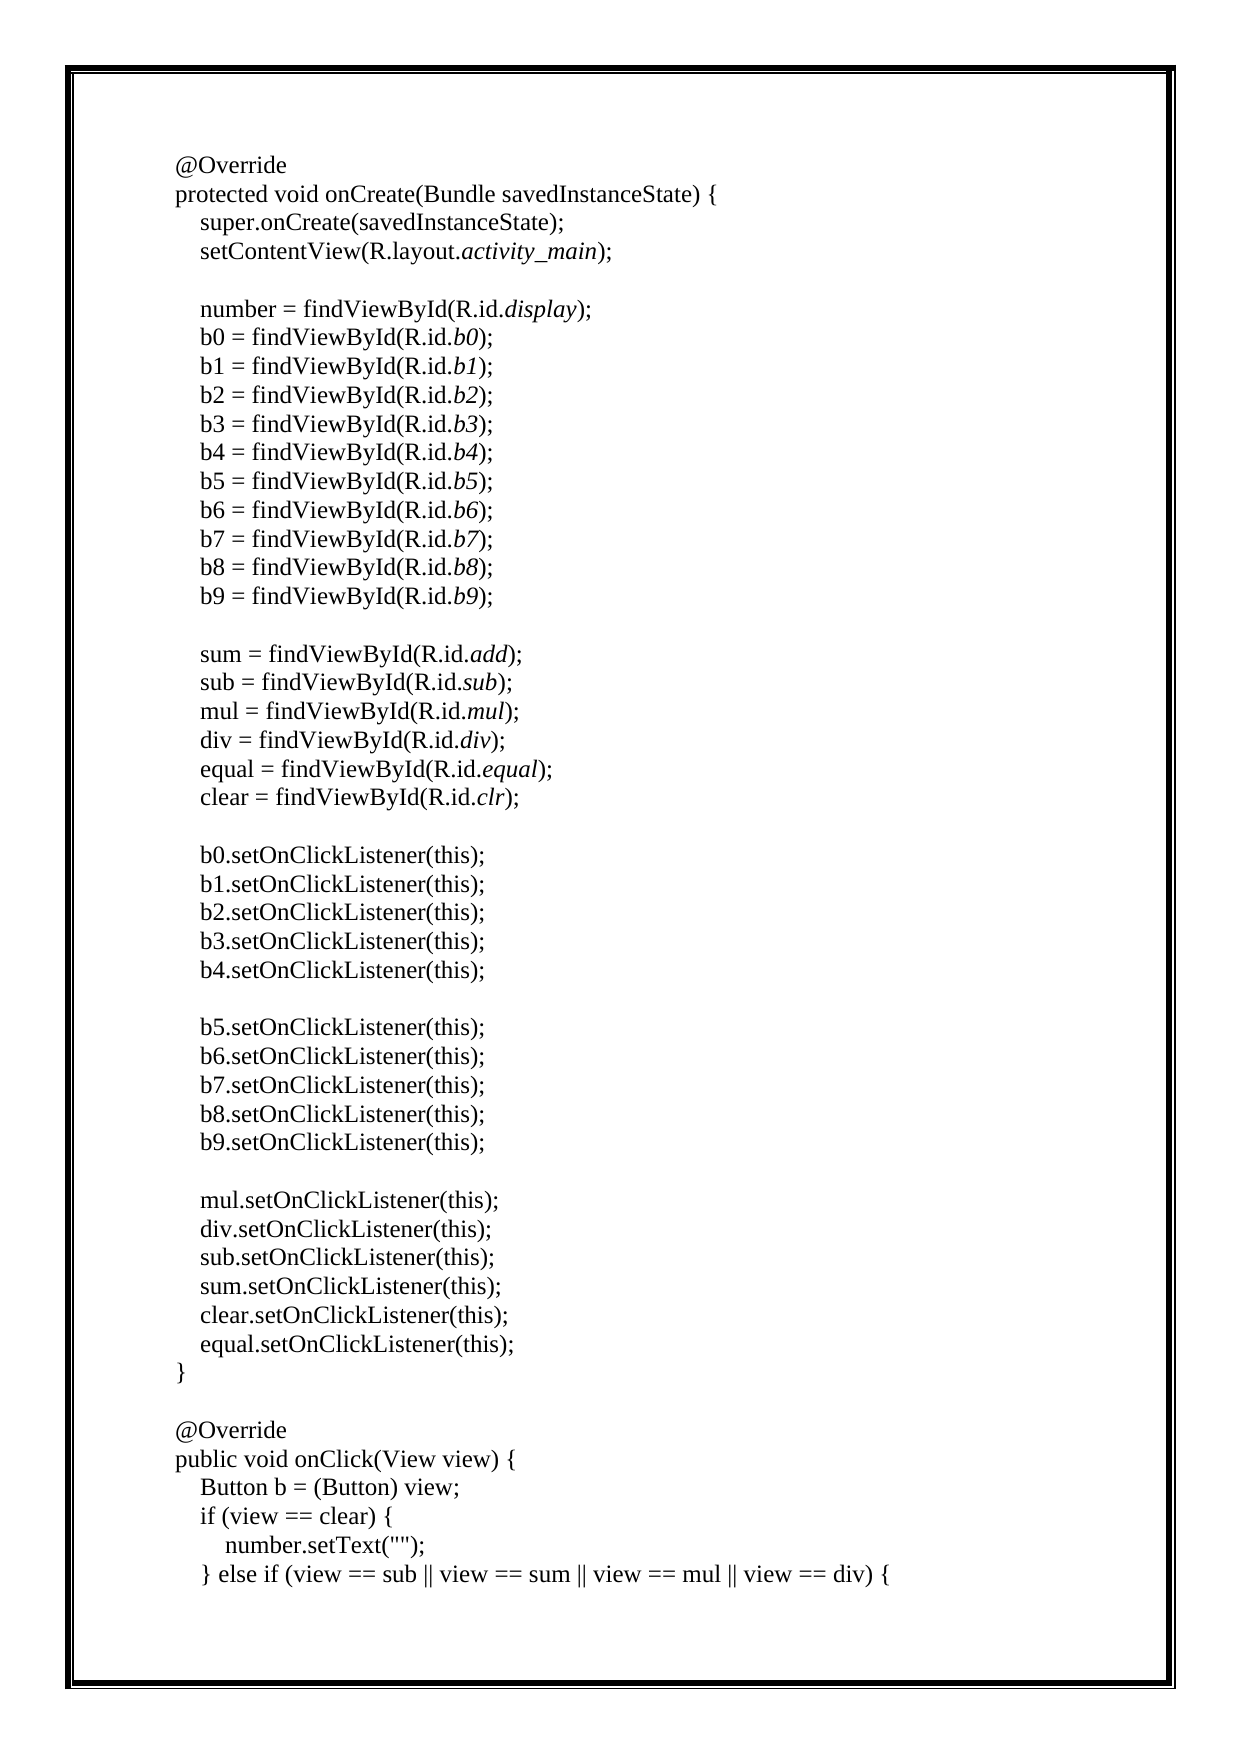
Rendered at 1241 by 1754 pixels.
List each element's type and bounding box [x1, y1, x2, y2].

text [150, 150, 1090, 1587]
